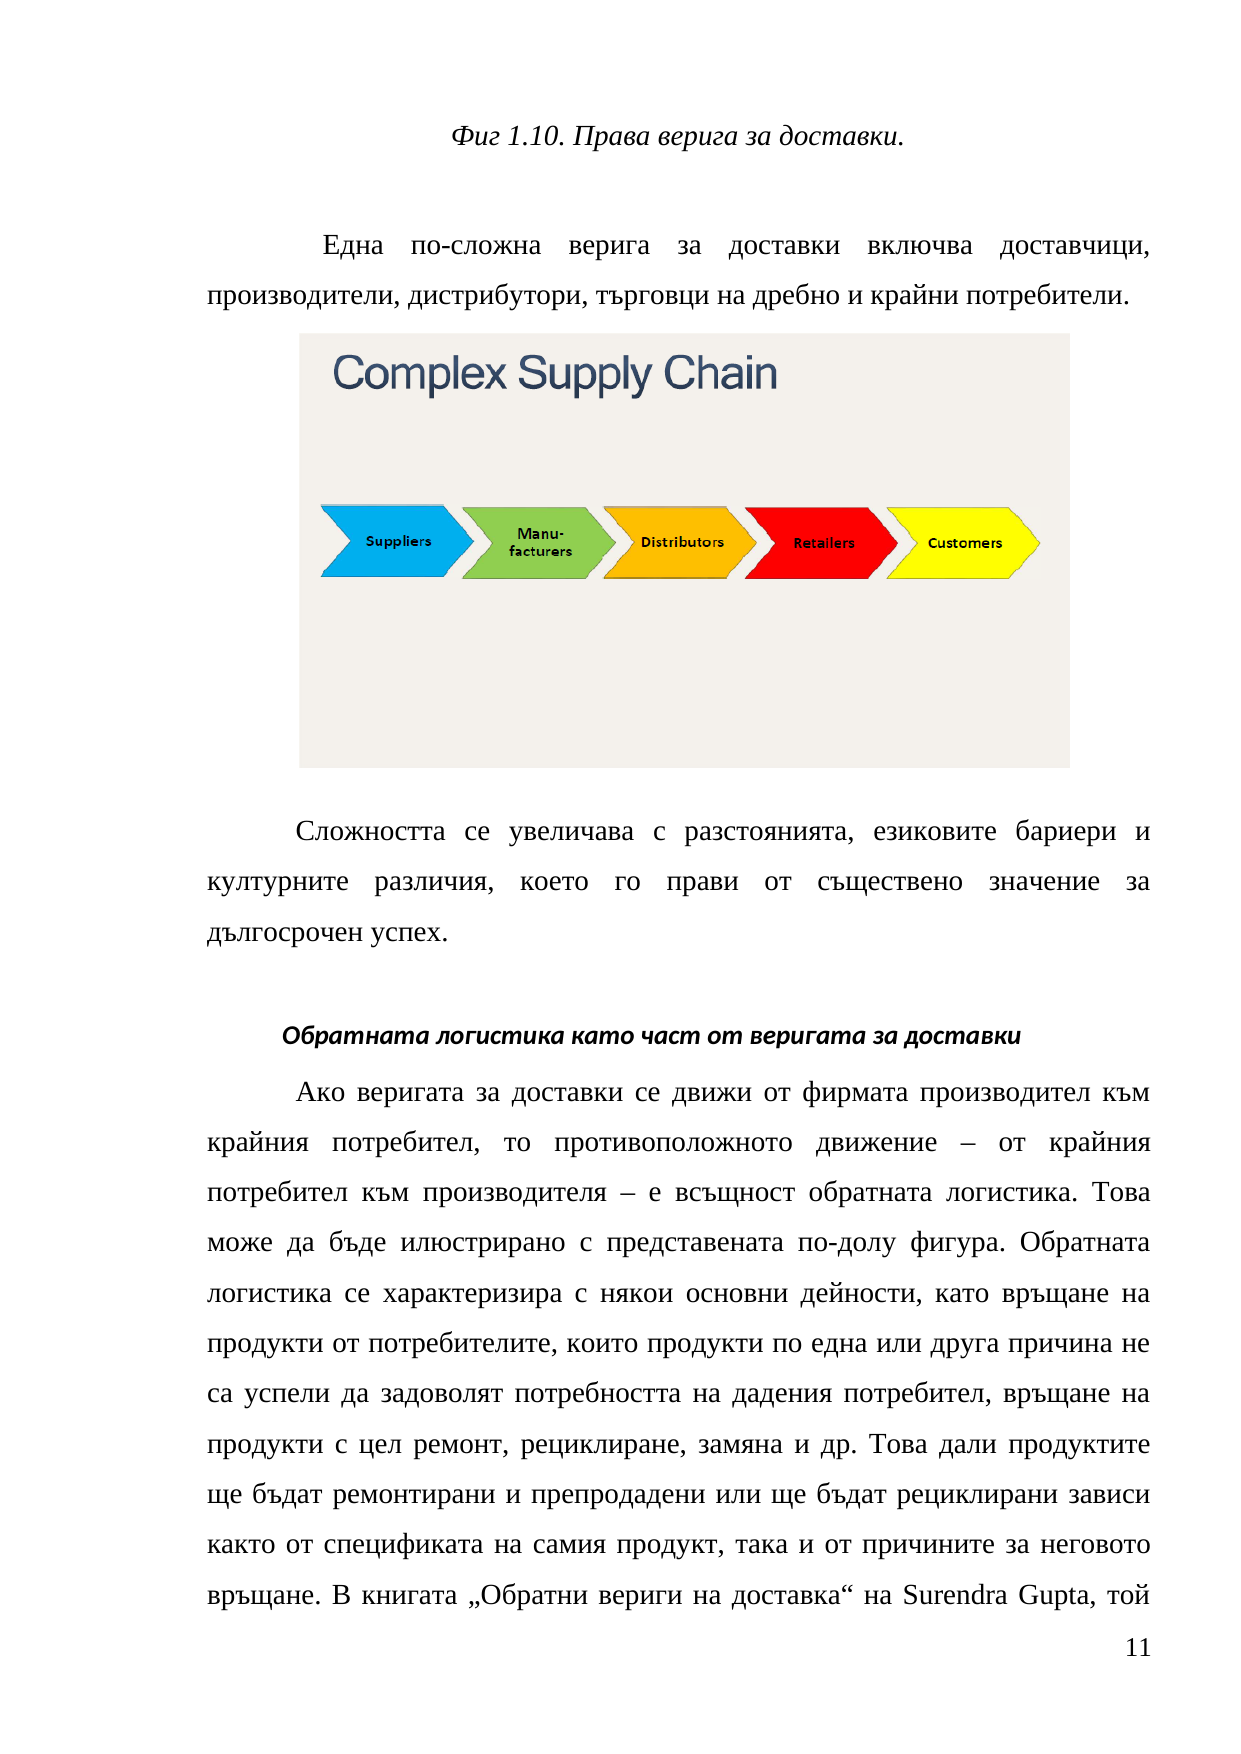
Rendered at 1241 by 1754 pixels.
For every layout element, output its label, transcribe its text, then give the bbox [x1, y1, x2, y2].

subtitle Обратната логистика като част от веригата за доставки [207, 1018, 1152, 1051]
title Фиг 1.10. Права верига за доставки. [266, 118, 1092, 152]
text Сложността се увеличава с разстоянията, езиковите бариери и културните различия, което го прави от съществено значение за дългосрочен успех. [207, 813, 1152, 947]
picture [295, 327, 1093, 797]
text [207, 1074, 1152, 1610]
text Една по-сложна верига за доставки включва доставчици, производители, дистрибутори, търговци на дребно и крайни потребители. [207, 227, 1152, 311]
